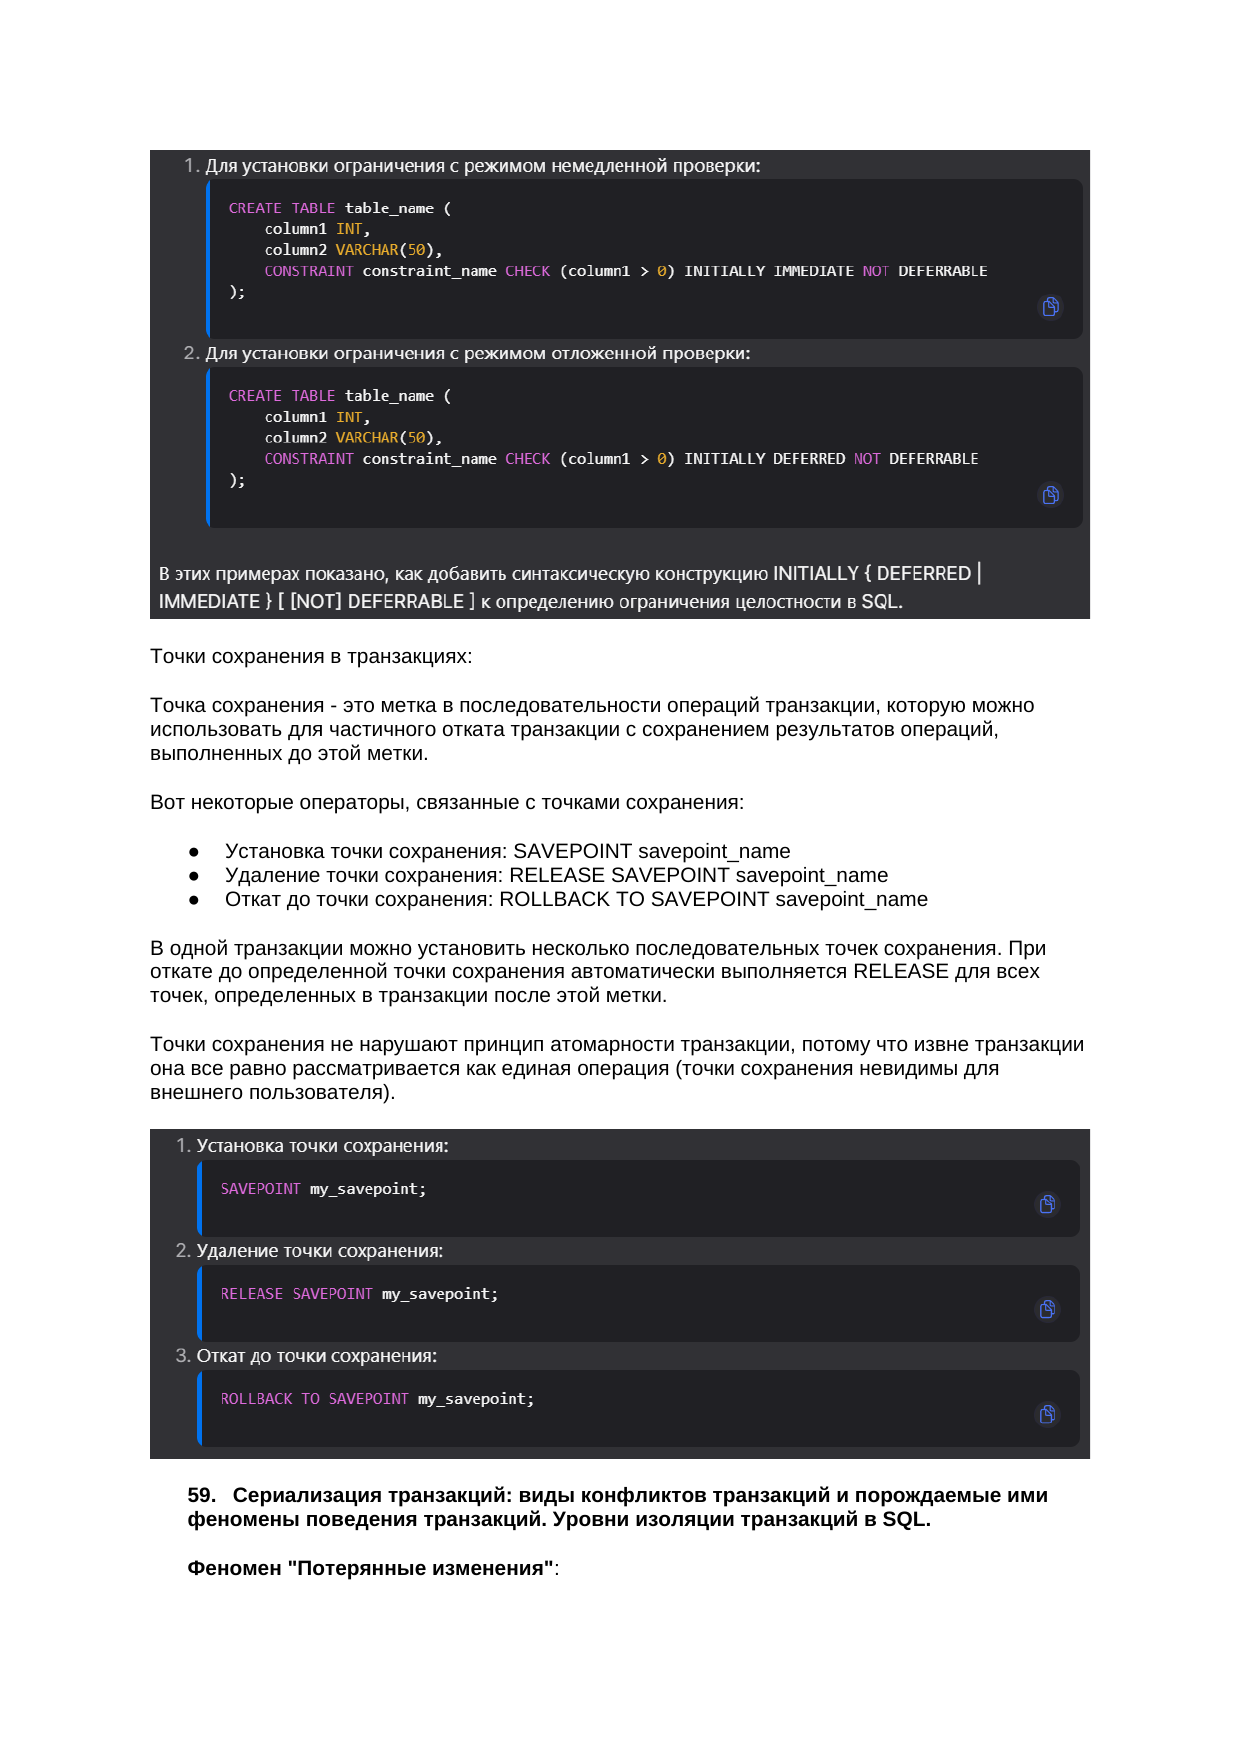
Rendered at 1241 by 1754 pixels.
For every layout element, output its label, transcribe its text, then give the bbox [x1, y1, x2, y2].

text В одной транзакции можно установить несколько последовательных точек сохранения. При откате до определенной точки сохранения автоматически выполняется RELEASE для всех точек, определенных в транзакции после этой метки. [150, 935, 1090, 1007]
text Точка сохранения - это метка в последовательности операций транзакции, которую можно использовать для частичного отката транзакции с сохранением результатов операций, выполненных до этой метки. [150, 693, 1090, 764]
text Точки сохранения не нарушают принцип атомарности транзакции, потому что извне транзакции она все равно рассматривается как единая операция (точки сохранения невидимы для внешнего пользователя). [150, 1032, 1090, 1104]
text Вот некоторые операторы, связанные с точками сохранения: [150, 789, 1090, 813]
list Откат до точки сохранения: ROLLBACK TO SAVEPOINT savepoint_name [187, 886, 1090, 910]
text Феномен "Потерянные изменения": [187, 1556, 1090, 1580]
title 59. Сериализация транзакций: виды конфликтов транзакций и порождаемые ими феномены поведения транзакций. Уровни изоляции транзакций в SQL. [187, 1483, 1090, 1531]
text Точки сохранения в транзакциях: [150, 644, 1090, 668]
picture [150, 1129, 1091, 1459]
list Удаление точки сохранения: RELEASE SAVEPOINT savepoint_name [187, 862, 1090, 886]
picture [150, 150, 1091, 619]
list Установка точки сохранения: SAVEPOINT savepoint_name [187, 838, 1090, 862]
